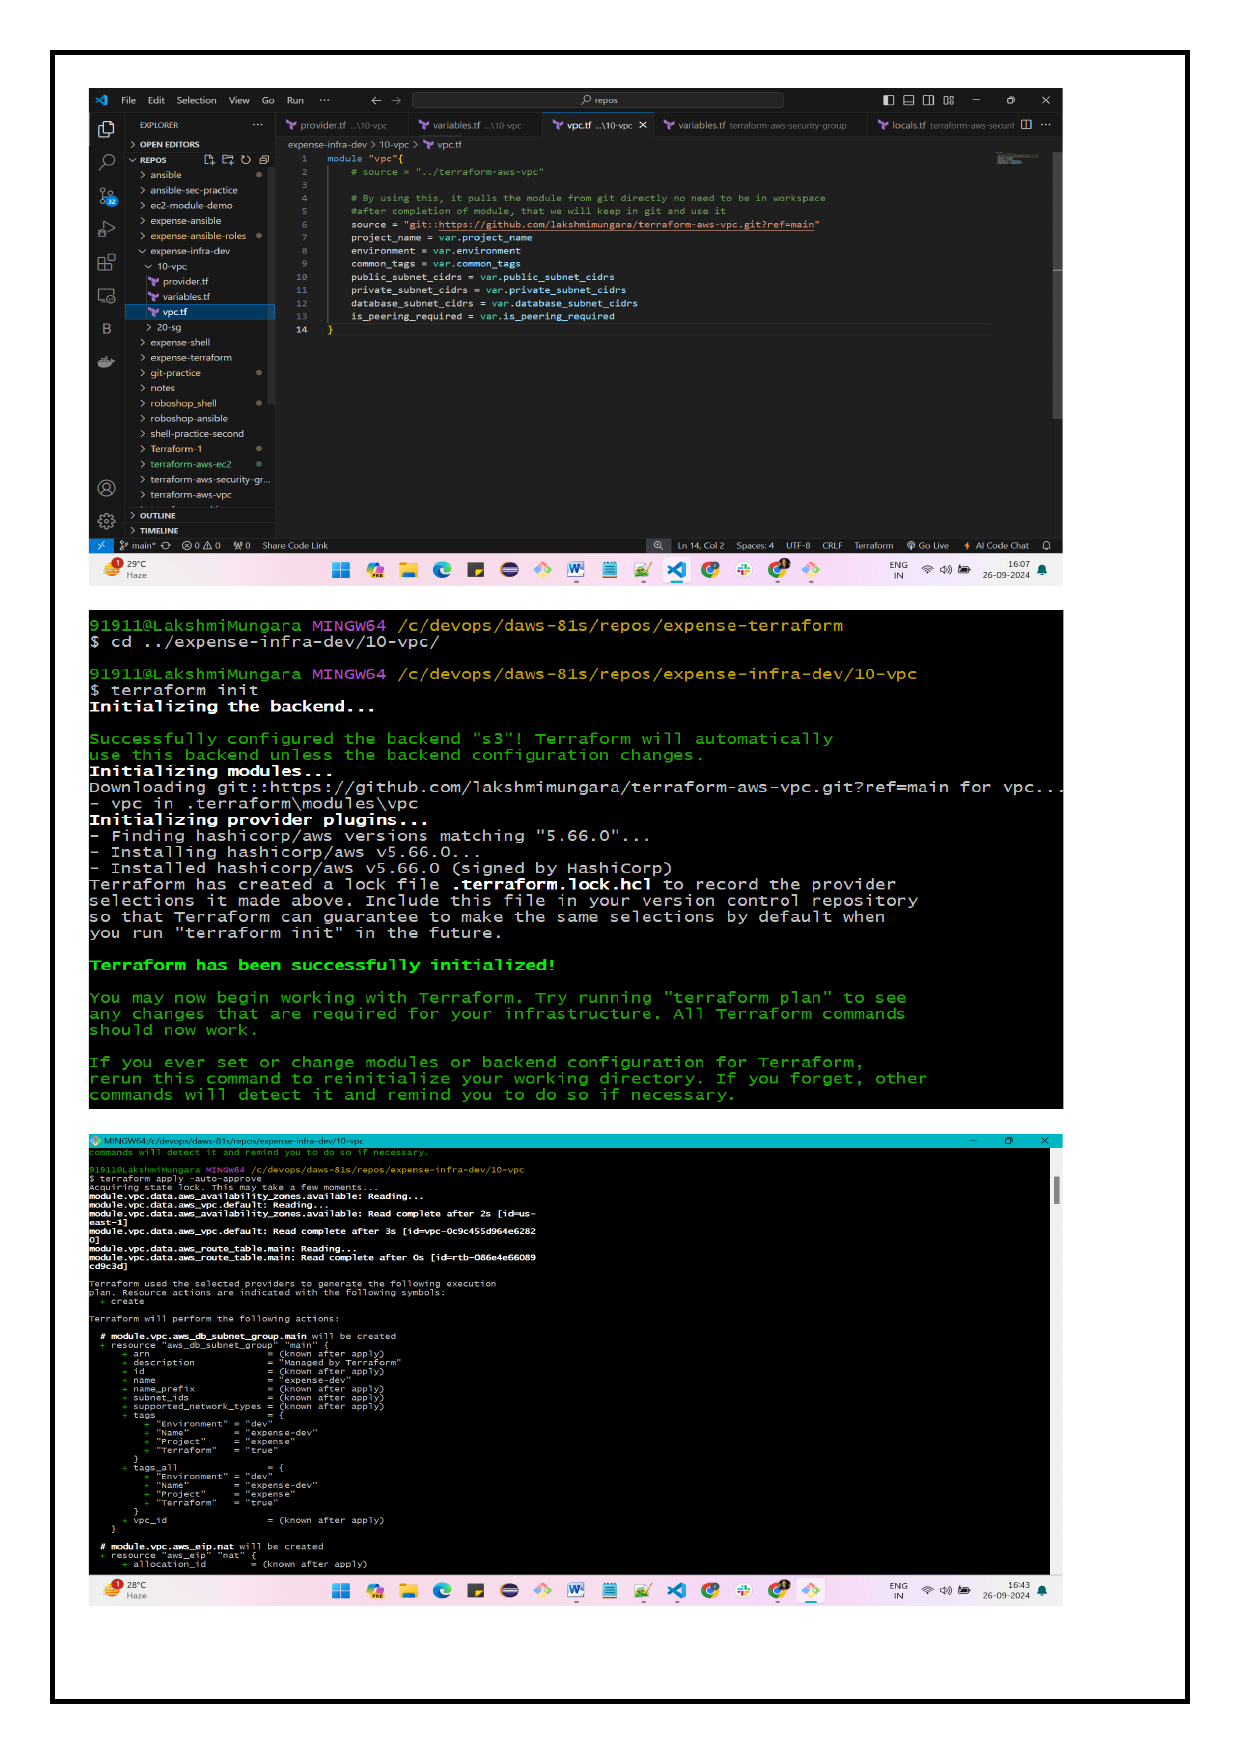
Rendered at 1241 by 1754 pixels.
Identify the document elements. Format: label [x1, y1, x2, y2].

picture [88, 610, 1064, 1109]
picture [88, 1134, 1063, 1606]
picture [88, 88, 1063, 586]
